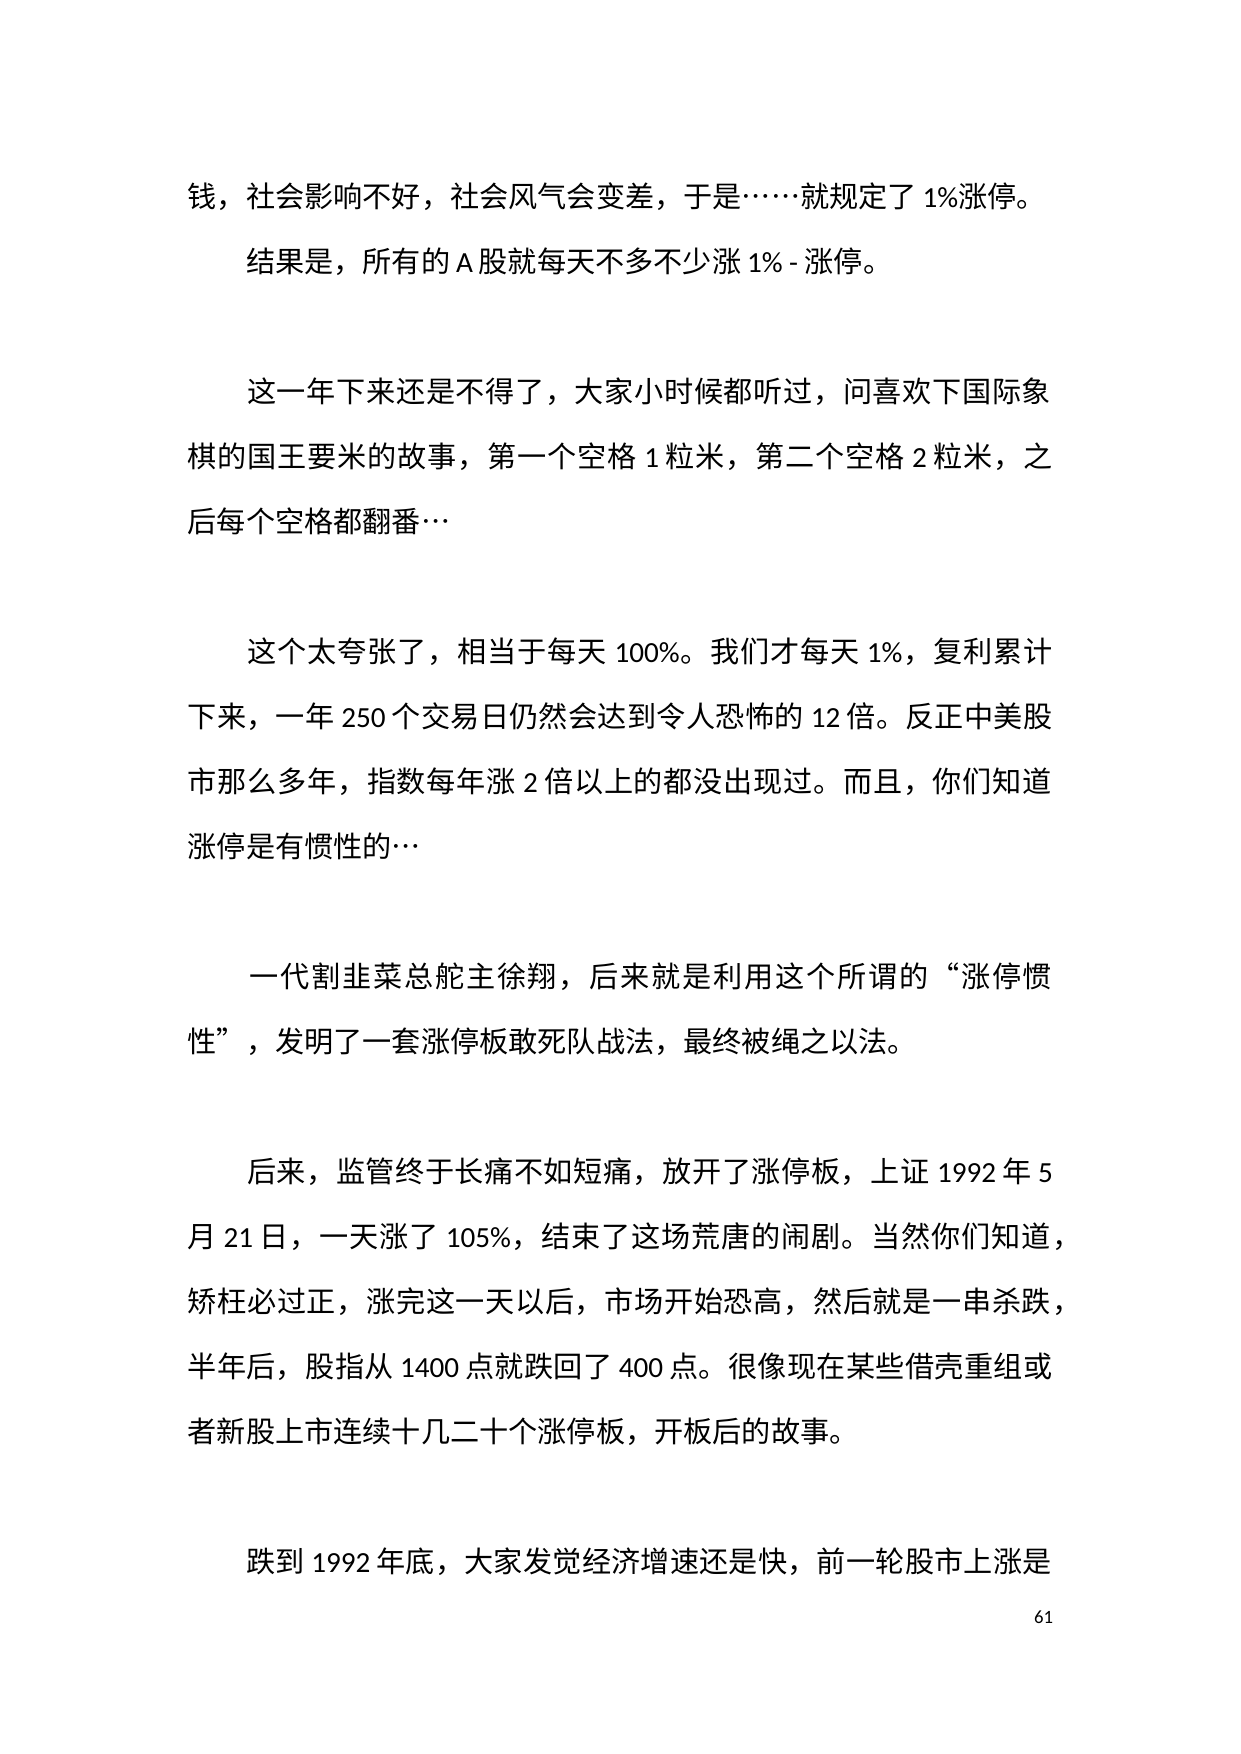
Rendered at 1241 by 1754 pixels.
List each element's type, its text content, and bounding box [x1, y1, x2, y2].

text 结果是，所有的A股就每天不多不少涨1% - 涨停。 [187, 227, 1053, 292]
text 这一年下来还是不得了，大家小时候都听过，问喜欢下国际象棋的国王要米的故事，第一个空格1粒米，第二个空格2粒米，之后每个空格都翻番… [187, 357, 1053, 552]
text 这个太夸张了，相当于每天100%。我们才每天1%，复利累计下来，一年250个交易日仍然会达到令人恐怖的12倍。反正中美股市那么多年，指数每年涨2倍以上的都没出现过。而且，你们知道涨停是有惯性的… [187, 617, 1053, 877]
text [187, 1527, 1053, 1592]
text 后来，监管终于长痛不如短痛，放开了涨停板，上证1992年5月21日，一天涨了105%，结束了这场荒唐的闹剧。当然你们知道，矫枉必过正，涨完这一天以后，市场开始恐高，然后就是一串杀跌，半年后，股指从1400点就跌回了400点。很像现在某些借壳重组或者新股上市连续十几二十个涨停板，开板后的故事。 [187, 1137, 1053, 1462]
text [187, 162, 1053, 227]
text 一代割韭菜总舵主徐翔，后来就是利用这个所谓的“涨停惯性”，发明了一套涨停板敢死队战法，最终被绳之以法。 [187, 942, 1053, 1072]
